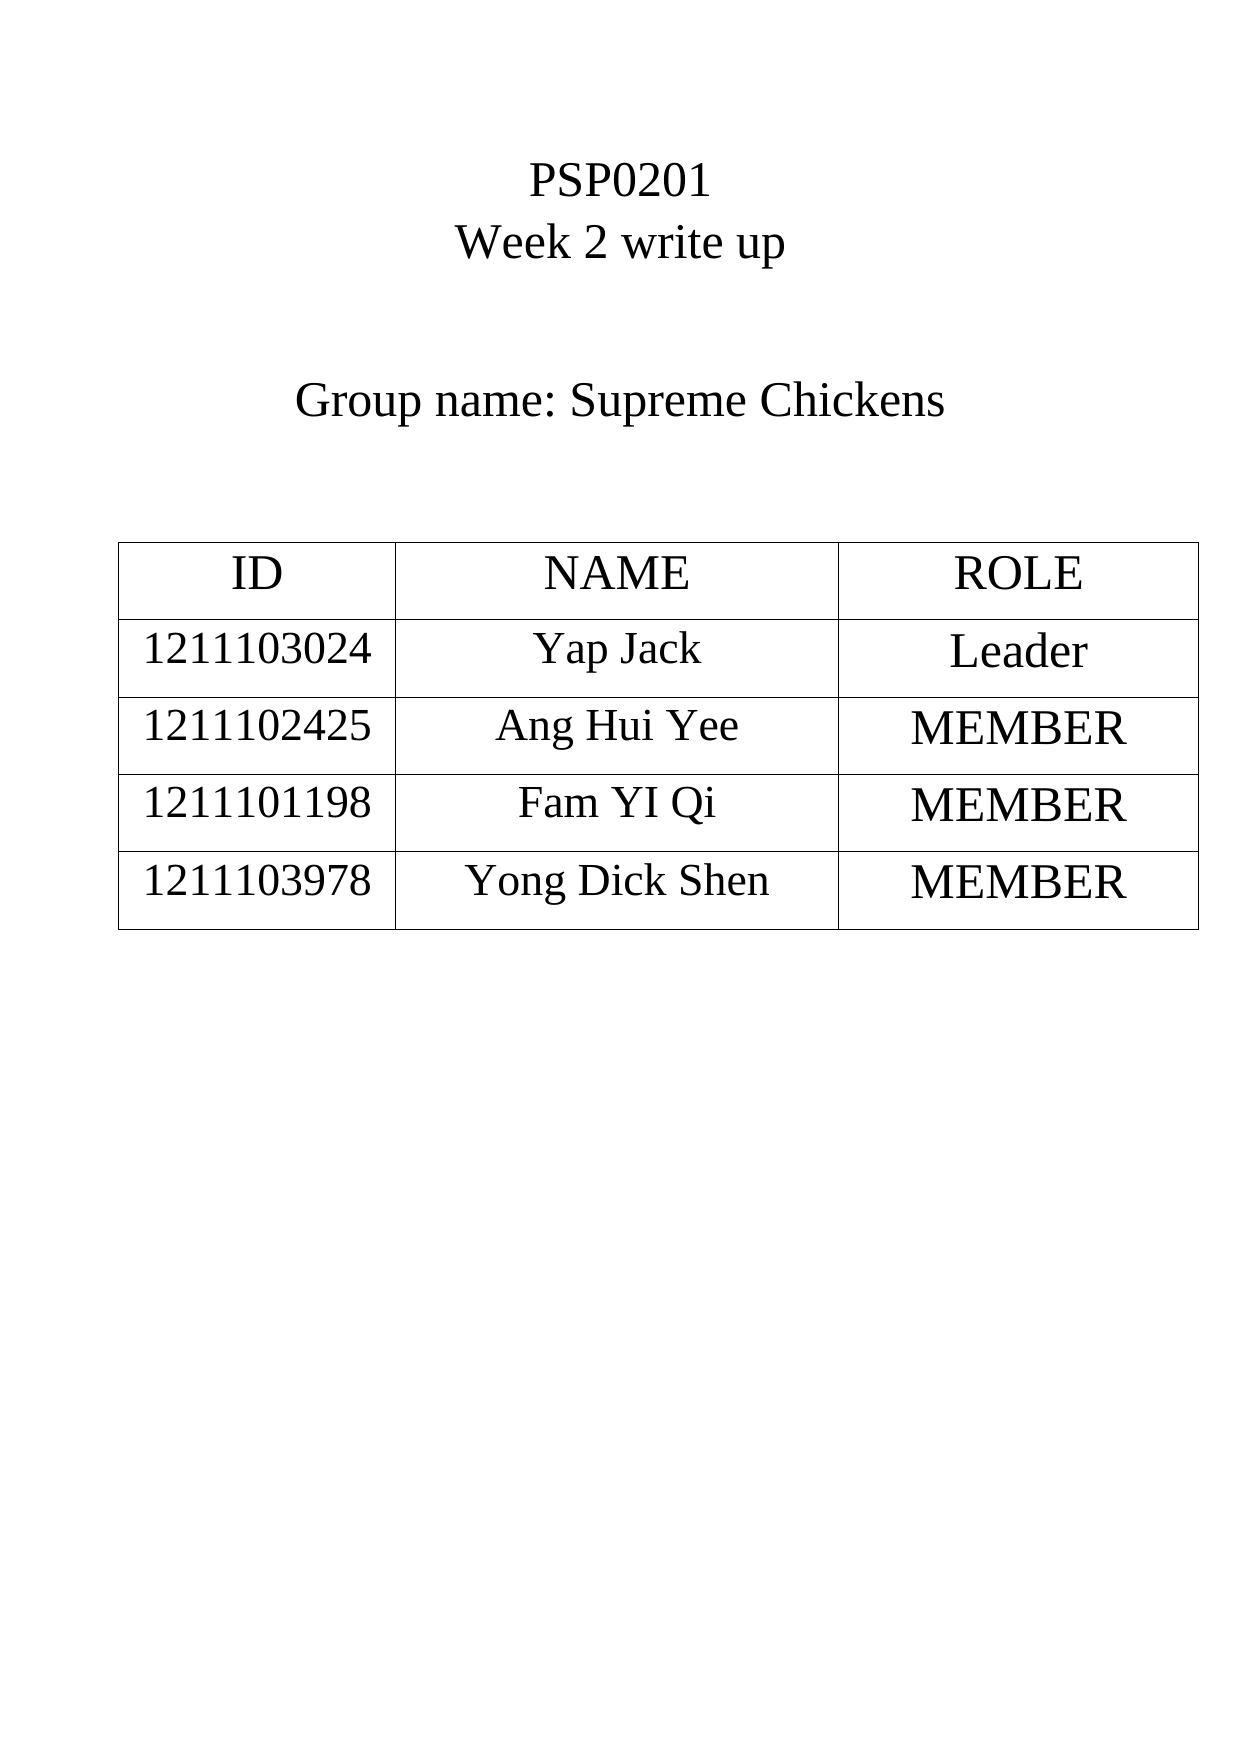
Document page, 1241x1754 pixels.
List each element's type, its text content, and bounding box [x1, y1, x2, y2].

table_header ROLE [839, 543, 1198, 619]
table_cell 1211102425 [119, 698, 395, 774]
table_header ID [119, 543, 395, 619]
table_cell MEMBER [839, 698, 1198, 774]
text PSP0201 Week 2 write up [150, 150, 1090, 269]
table_cell 1211101198 [119, 775, 395, 851]
table_cell Yong Dick Shen [396, 852, 838, 928]
text Group name: Supreme Chickens [150, 369, 1090, 427]
table_header NAME [396, 543, 838, 619]
table_cell Fam YI Qi [396, 775, 838, 851]
table_cell MEMBER [839, 775, 1198, 851]
table_cell Ang Hui Yee [396, 698, 838, 774]
table_cell 1211103978 [119, 852, 395, 928]
table_cell MEMBER [839, 852, 1198, 928]
table_cell Leader [839, 620, 1198, 697]
table_cell 1211103024 [119, 620, 395, 697]
table_cell Yap Jack [396, 620, 838, 697]
